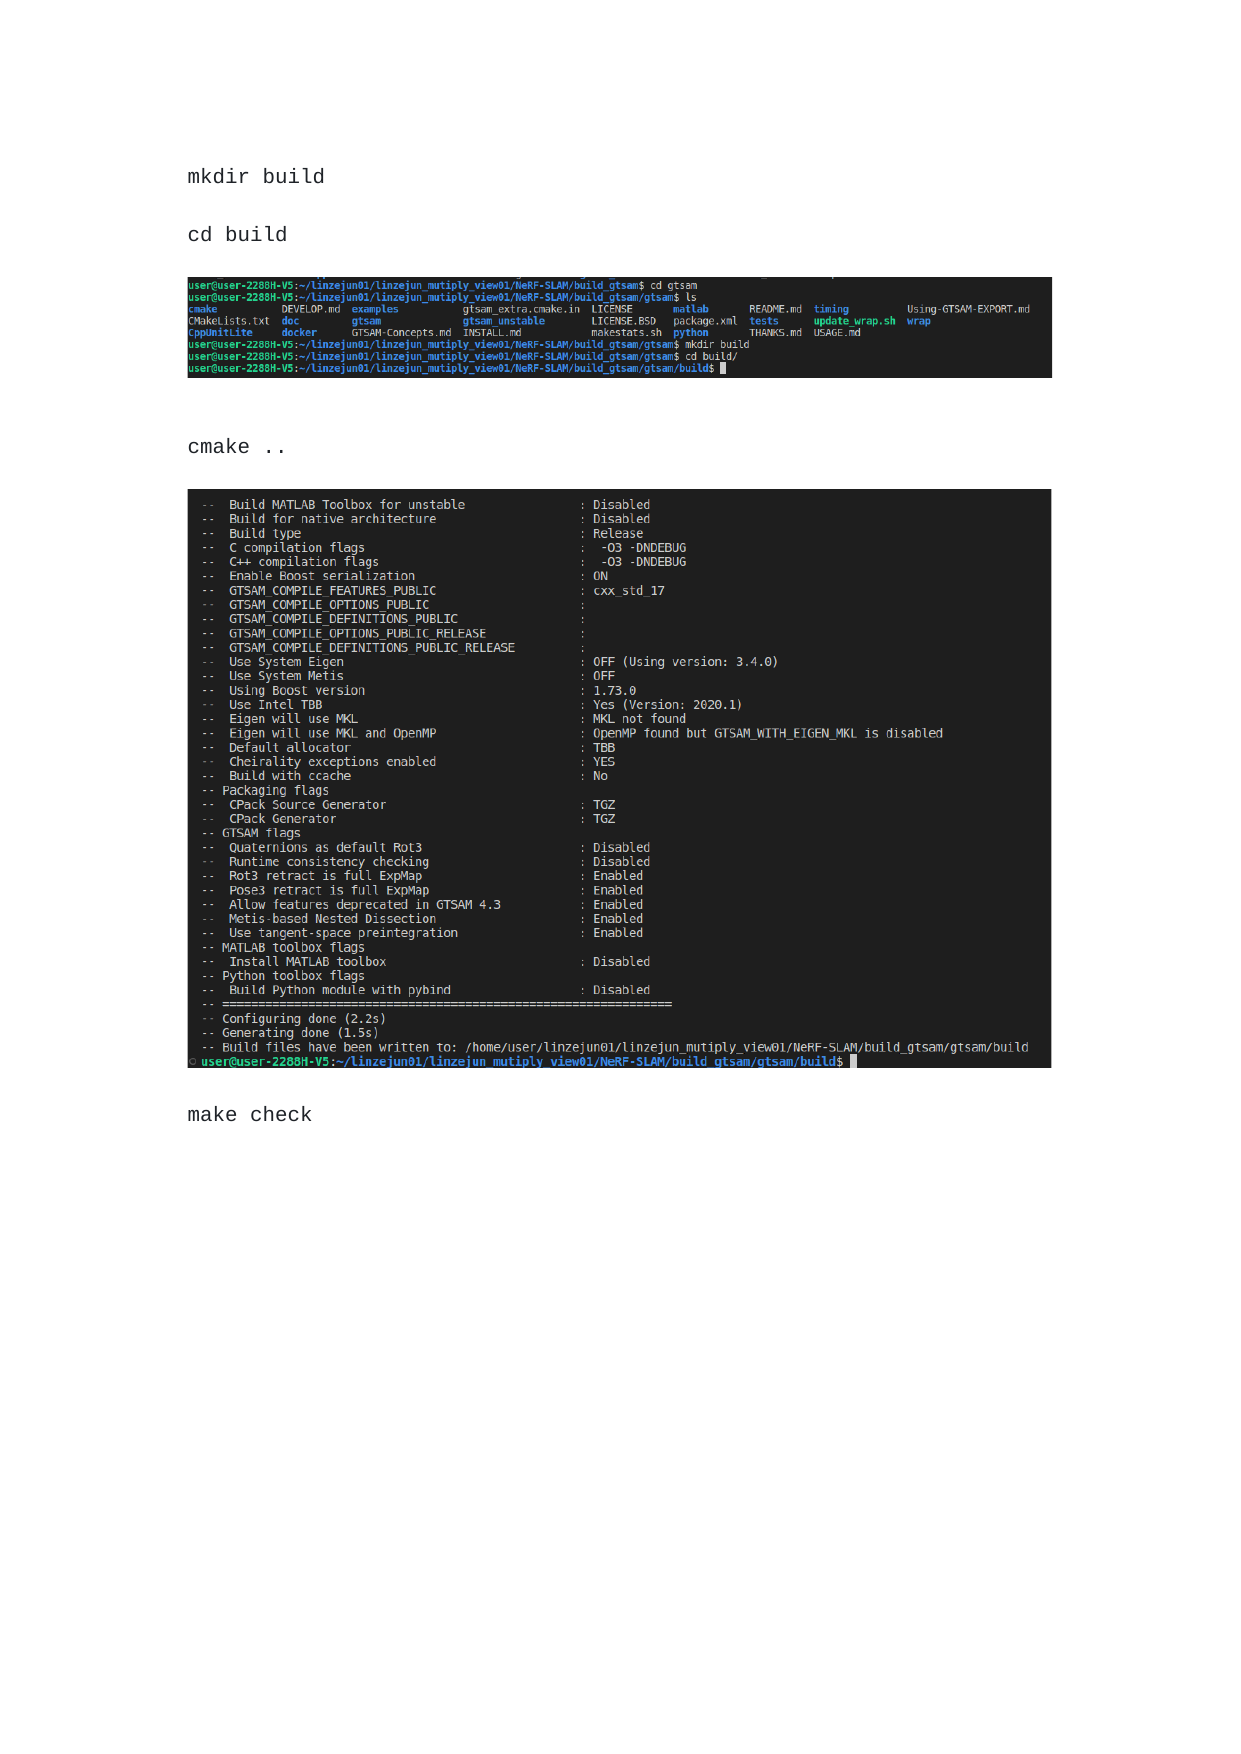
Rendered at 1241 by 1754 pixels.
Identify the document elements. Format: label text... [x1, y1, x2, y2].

text cmake .. [187, 432, 1053, 464]
text cd build [187, 219, 1053, 252]
picture [187, 277, 1053, 378]
text make check [187, 1099, 1053, 1132]
picture [187, 489, 1052, 1068]
text mkdir build [187, 162, 1053, 194]
